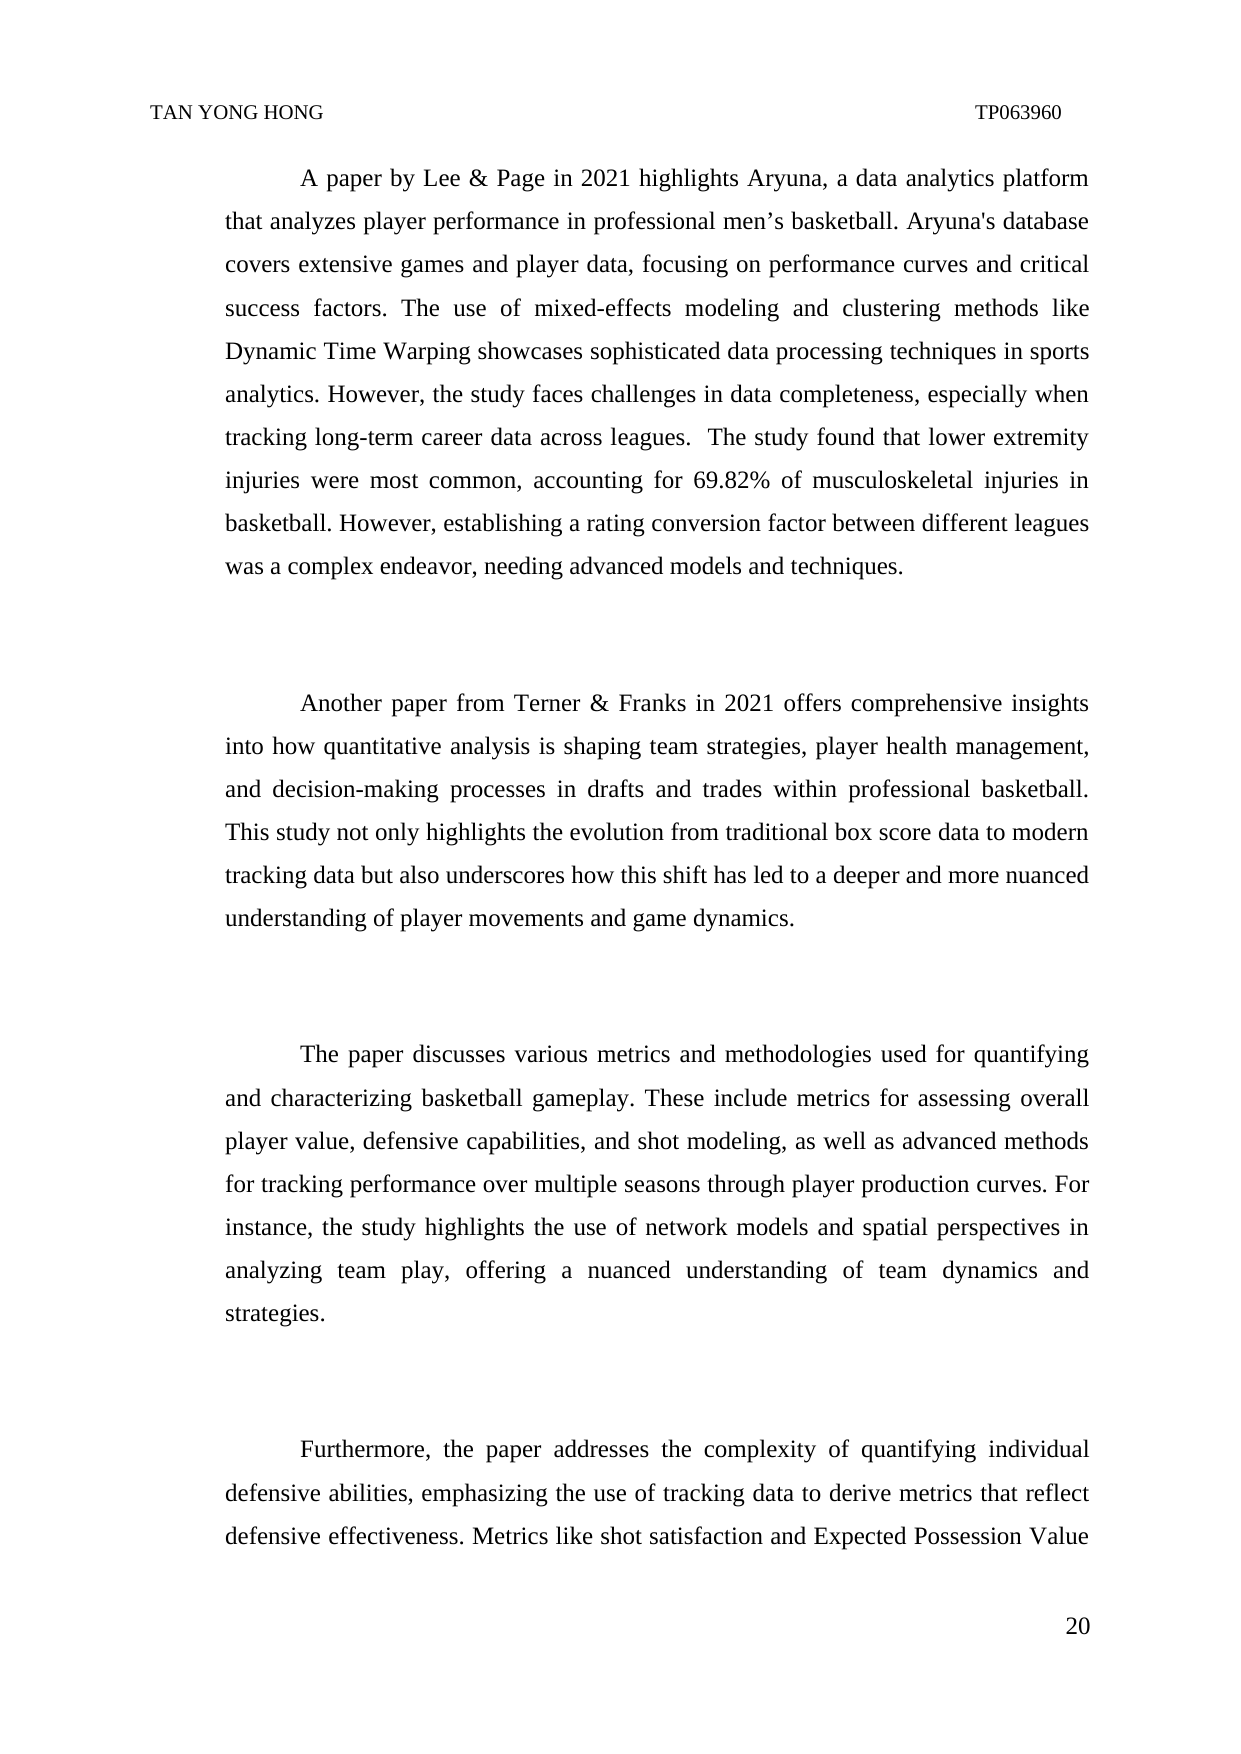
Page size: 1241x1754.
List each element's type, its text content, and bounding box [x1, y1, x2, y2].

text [225, 1434, 1090, 1549]
text Another paper from Terner & Franks in 2021 offers comprehensive insights into how quantitative analysis is shaping team strategies, player health management, and decision-making processes in drafts and trades within professional basketball. This study not only highlights the evolution from traditional box score data to modern tracking data but also underscores how this shift has led to a deeper and more nuanced understanding of player movements and game dynamics. [225, 688, 1090, 932]
text The paper discusses various metrics and methodologies used for quantifying and characterizing basketball gameplay. These include metrics for assessing overall player value, defensive capabilities, and shot modeling, as well as advanced methods for tracking performance over multiple seasons through player production curves. For instance, the study highlights the use of network models and spatial perspectives in analyzing team play, offering a nuanced understanding of team dynamics and strategies. [225, 1039, 1090, 1327]
text A paper by Lee & Page in 2021 highlights Aryuna, a data analytics platform that analyzes player performance in professional men’s basketball. Aryuna's database covers extensive games and player data, focusing on performance curves and critical success factors. The use of mixed-effects modeling and clustering methods like Dynamic Time Warping showcases sophisticated data processing techniques in sports analytics. However, the study faces challenges in data completeness, especially when tracking long-term career data across leagues. The study found that lower extremity injuries were most common, accounting for 69.82% of musculoskeletal injuries in basketball. However, establishing a rating conversion factor between different leagues was a complex endeavor, needing advanced models and techniques. [225, 163, 1090, 580]
